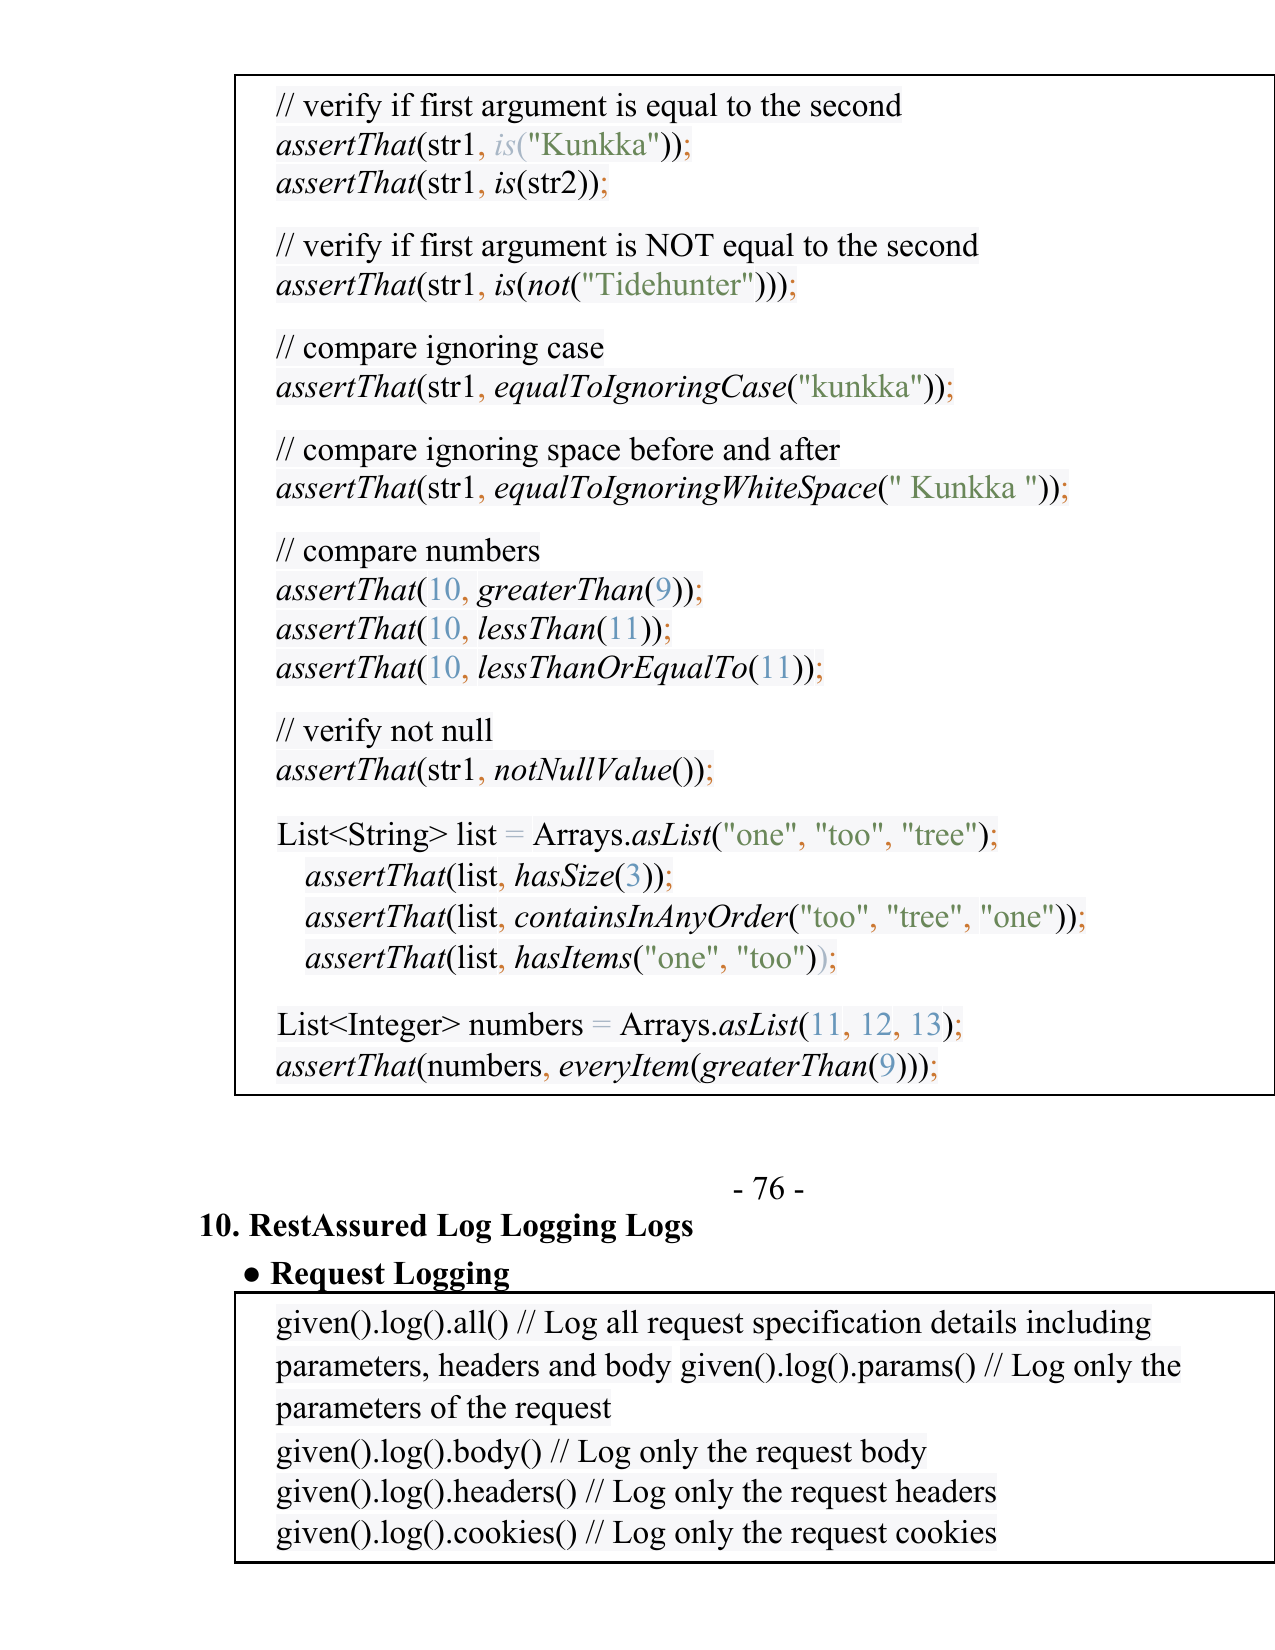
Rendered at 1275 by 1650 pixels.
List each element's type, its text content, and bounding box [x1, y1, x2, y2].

text - 76 - [732, 1170, 1005, 1207]
table_header // verify if first argument is equal to the second assertThat(str1, is("Kunkka")); assertThat(str1, is(str2)); // verify if first argument is NOT equal to the second assertThat(str1, is(not("Tidehunter"))); // compare ignoring case assertThat(str1, equalToIgnoringCase("kunkka")); // compare ignoring space before and after assertThat(str1, equalToIgnoringWhiteSpace(" Kunkka ")); // compare numbers assertThat(10, greaterThan(9)); assertThat(10, lessThan(11)); assertThat(10, lessThanOrEqualTo(11)); // verify not null assertThat(str1, notNullValue()); List<String> list = Arrays.asList("one", "too", "tree"); assertThat(list, hasSize(3)); assertThat(list, containsInAnyOrder("too", "tree", "one")); assertThat(list, hasItems("one", "too")); List<Integer> numbers = Arrays.asList(11, 12, 13); assertThat(numbers, everyItem(greaterThan(9))); [236, 76, 1274, 1094]
text ● Request Logging [241, 1254, 1005, 1291]
text 10. RestAssured Log Logging Logs [198, 1207, 1005, 1244]
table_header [236, 1294, 1274, 1561]
